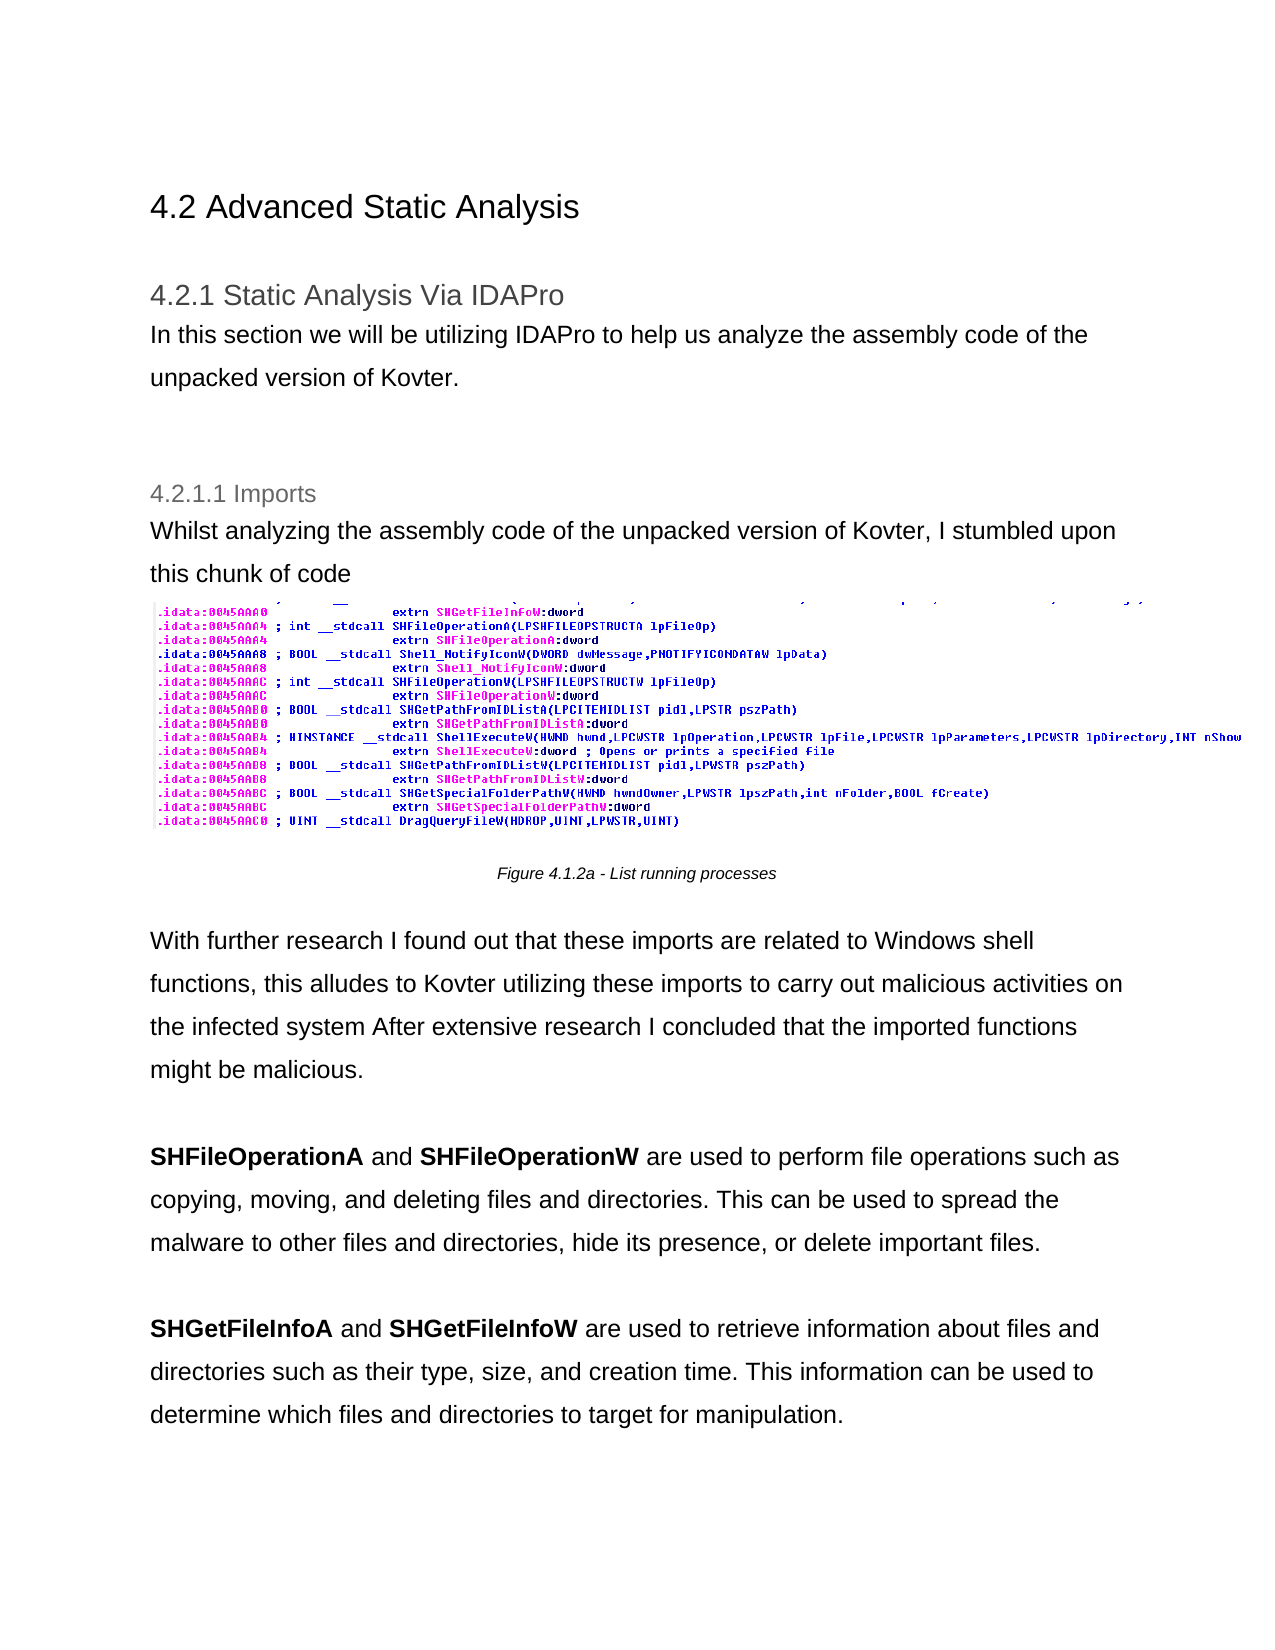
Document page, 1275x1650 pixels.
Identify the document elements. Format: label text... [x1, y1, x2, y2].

text With further research I found out that these imports are related to Windows shell functions, this alludes to Kovter utilizing these imports to carry out malicious activities on the infected system After extensive research I concluded that the imported functions might be malicious. [150, 926, 1125, 1084]
text Figure 4.1.2a - List running processes [150, 864, 1125, 883]
text SHGetFileInfoA and SHGetFileInfoW are used to retrieve information about files and directories such as their type, size, and creation time. This information can be used to determine which files and directories to target for manipulation. [150, 1314, 1125, 1429]
text SHFileOperationA and SHFileOperationW are used to perform file operations such as copying, moving, and deleting files and directories. This can be used to spread the malware to other files and directories, hide its presence, or delete important files. [150, 1142, 1125, 1257]
text Whilst analyzing the assembly code of the unpacked version of Kovter, I stumbled upon this chunk of code [150, 516, 1125, 602]
subtitle 4.2 Advanced Static Analysis [150, 187, 1125, 226]
subtitle 4.2.1.1 Imports [150, 479, 1125, 508]
text In this section we will be utilizing IDAPro to help us analyze the assembly code of the unpacked version of Kovter. [150, 320, 1125, 392]
picture [150, 602, 1245, 829]
subtitle 4.2.1 Static Analysis Via IDAPro [150, 278, 1125, 312]
